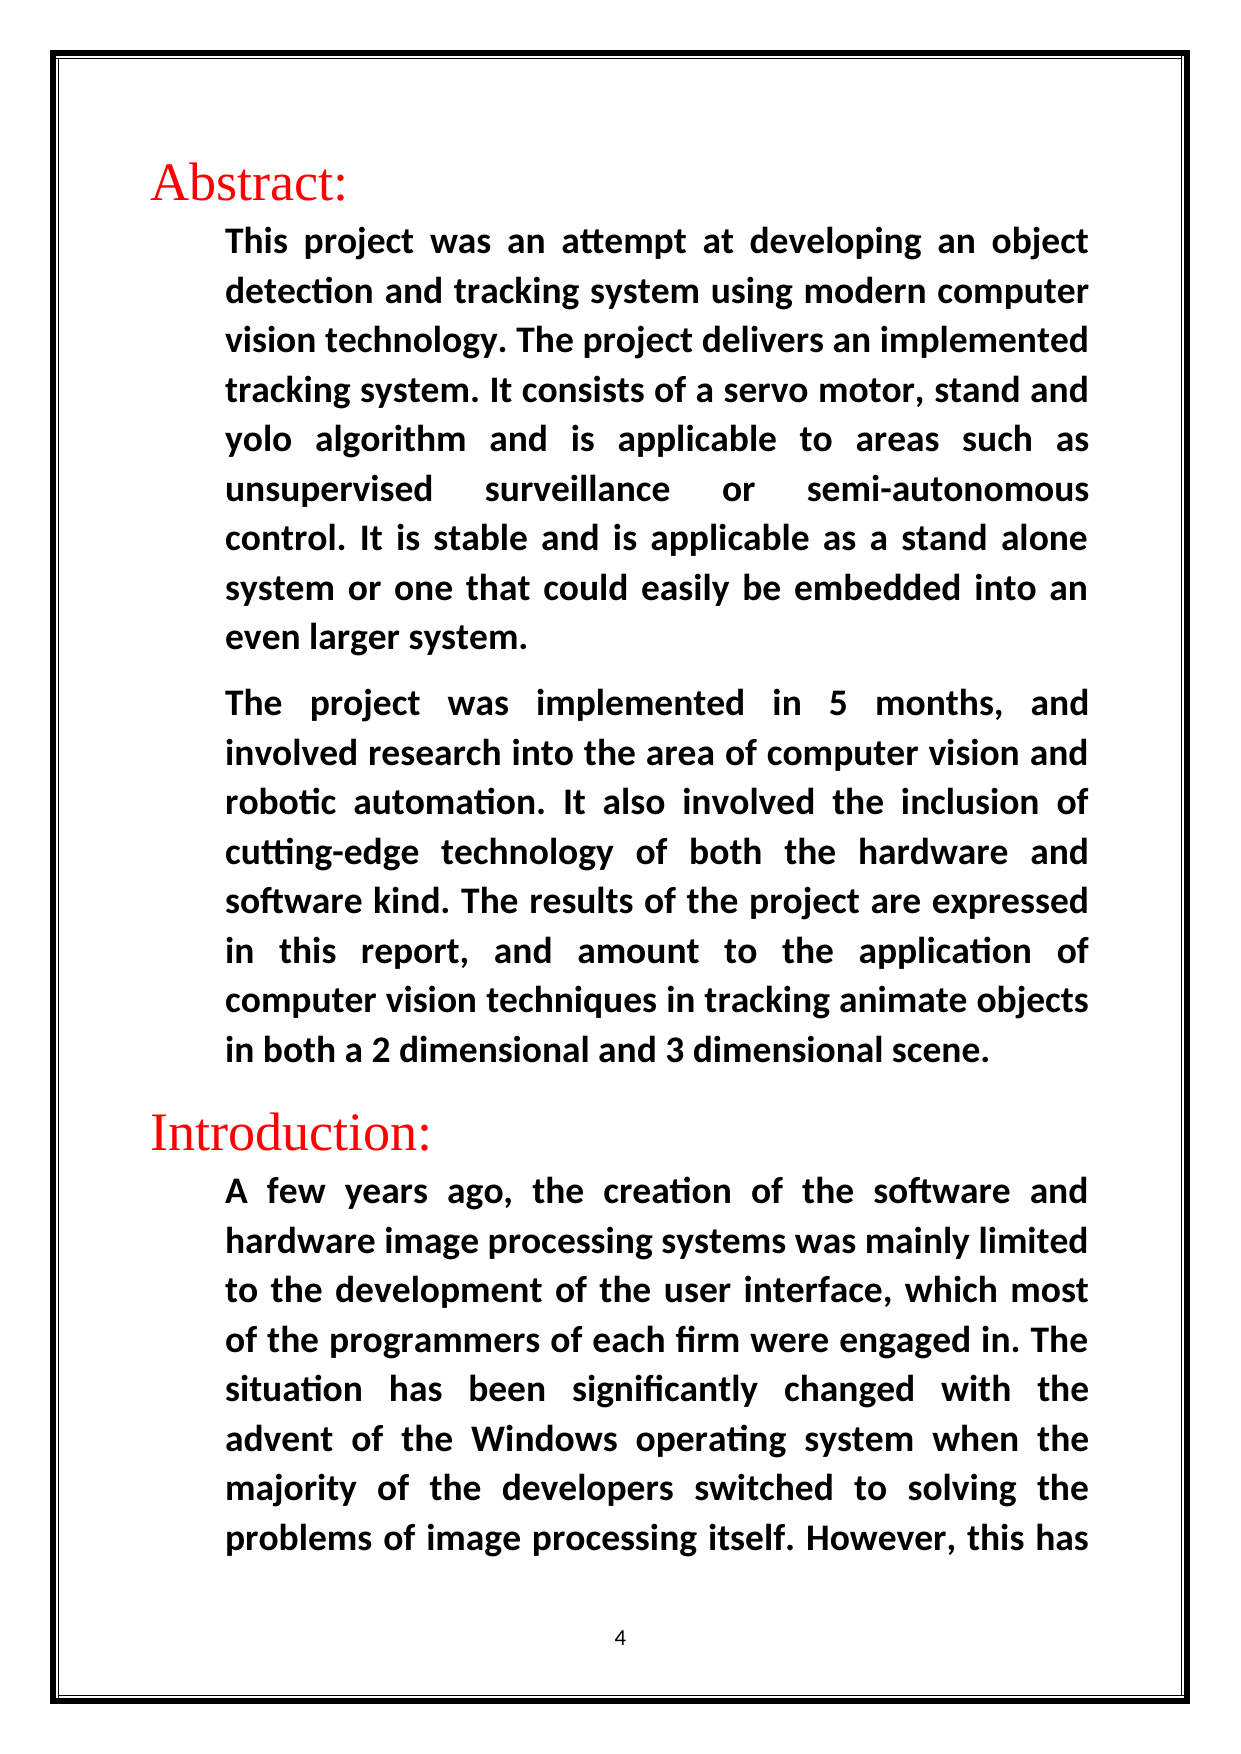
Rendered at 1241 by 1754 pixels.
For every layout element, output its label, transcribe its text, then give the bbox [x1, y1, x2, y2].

subtitle Introduction: [150, 1100, 1090, 1162]
text This project was an attempt at developing an object detection and tracking system using modern computer vision technology. The project delivers an implemented tracking system. It consists of a servo motor, stand and yolo algorithm and is applicable to areas such as unsupervised surveillance or semi-autonomous control. It is stable and is applicable as a stand alone system or one that could easily be embedded into an even larger system. [225, 217, 1090, 659]
text The project was implemented in 5 months, and involved research into the area of computer vision and robotic automation. It also involved the inclusion of cutting-edge technology of both the hardware and software kind. The results of the project are expressed in this report, and amount to the application of computer vision techniques in tracking animate objects in both a 2 dimensional and 3 dimensional scene. [225, 679, 1090, 1071]
subtitle Abstract: [150, 150, 1090, 212]
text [225, 1167, 1090, 1559]
